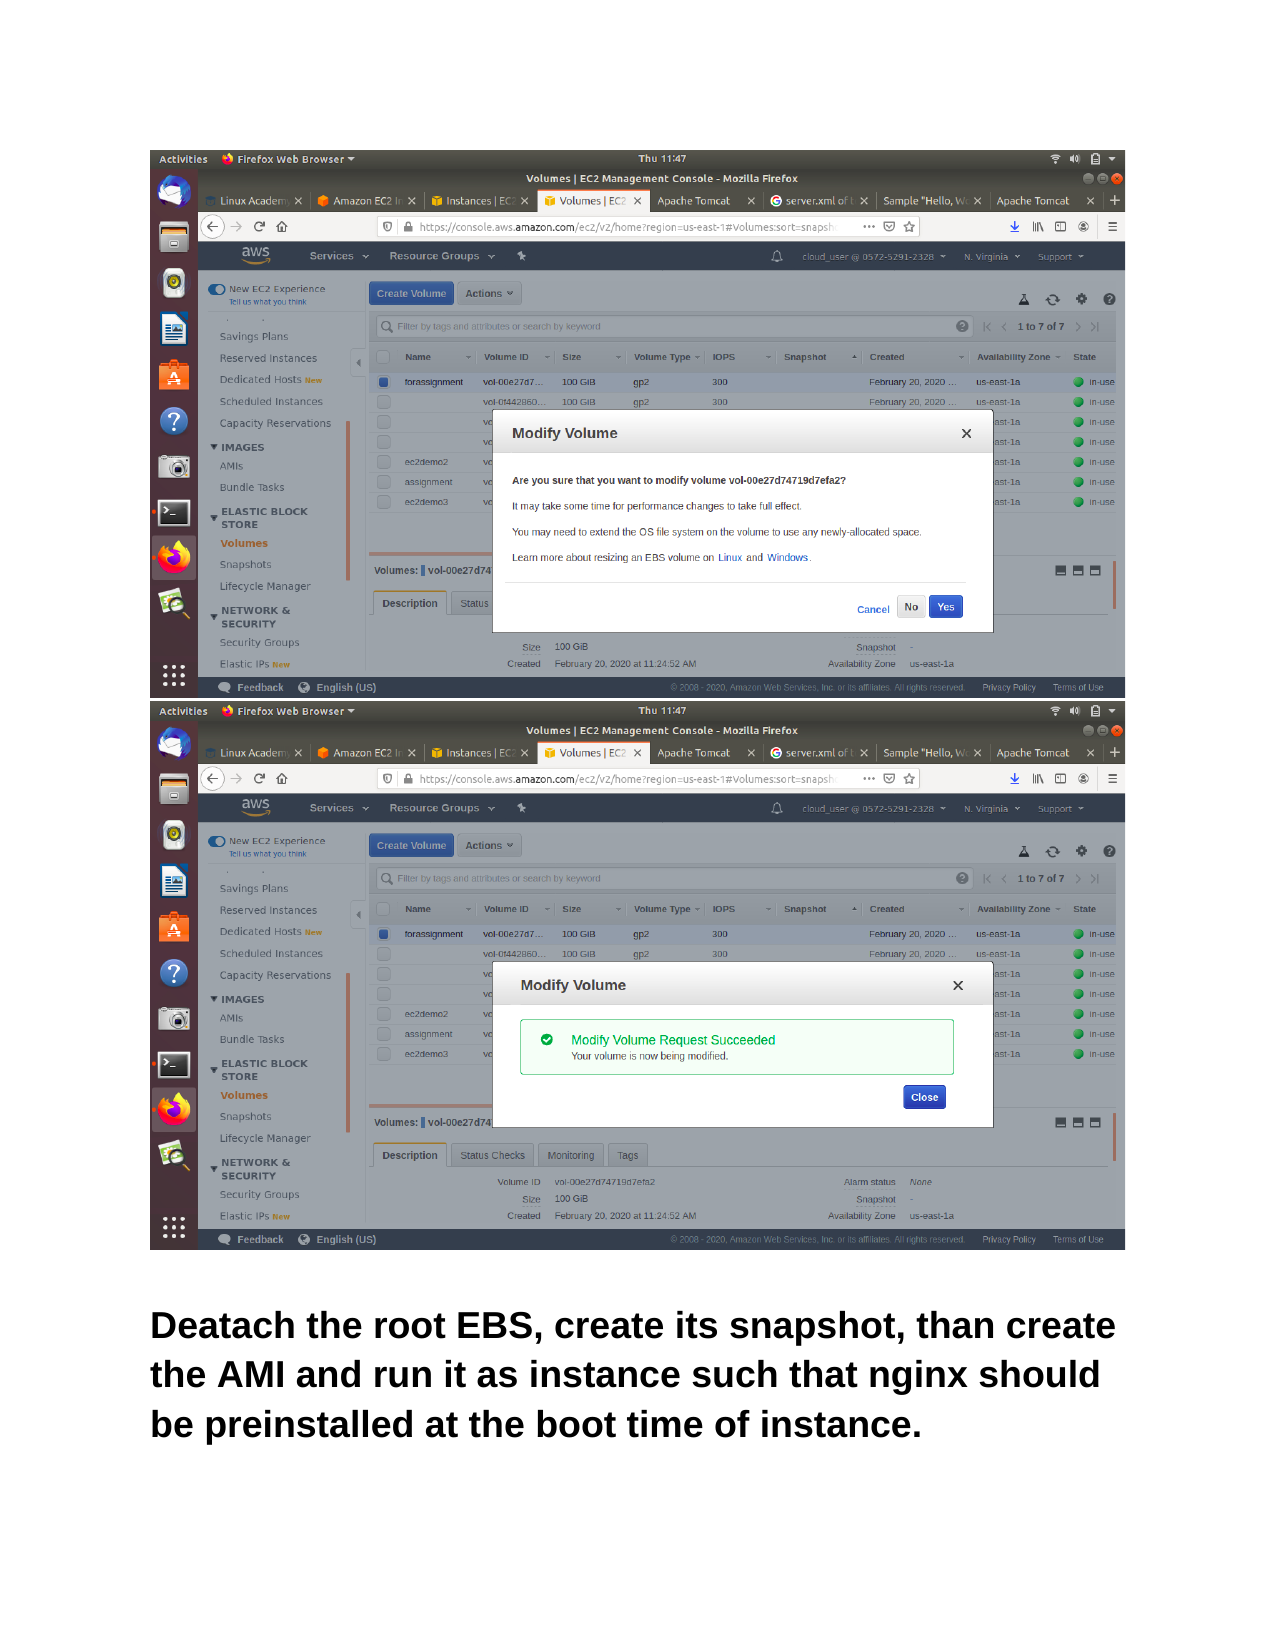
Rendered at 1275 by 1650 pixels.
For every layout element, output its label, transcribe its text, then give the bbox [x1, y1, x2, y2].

picture [150, 701, 1125, 1250]
text Deatach the root EBS, create its snapshot, than create the AMI and run it as instance such that nginx should be preinstalled at the boot time of instance. [150, 1303, 1125, 1445]
picture [150, 150, 1125, 698]
